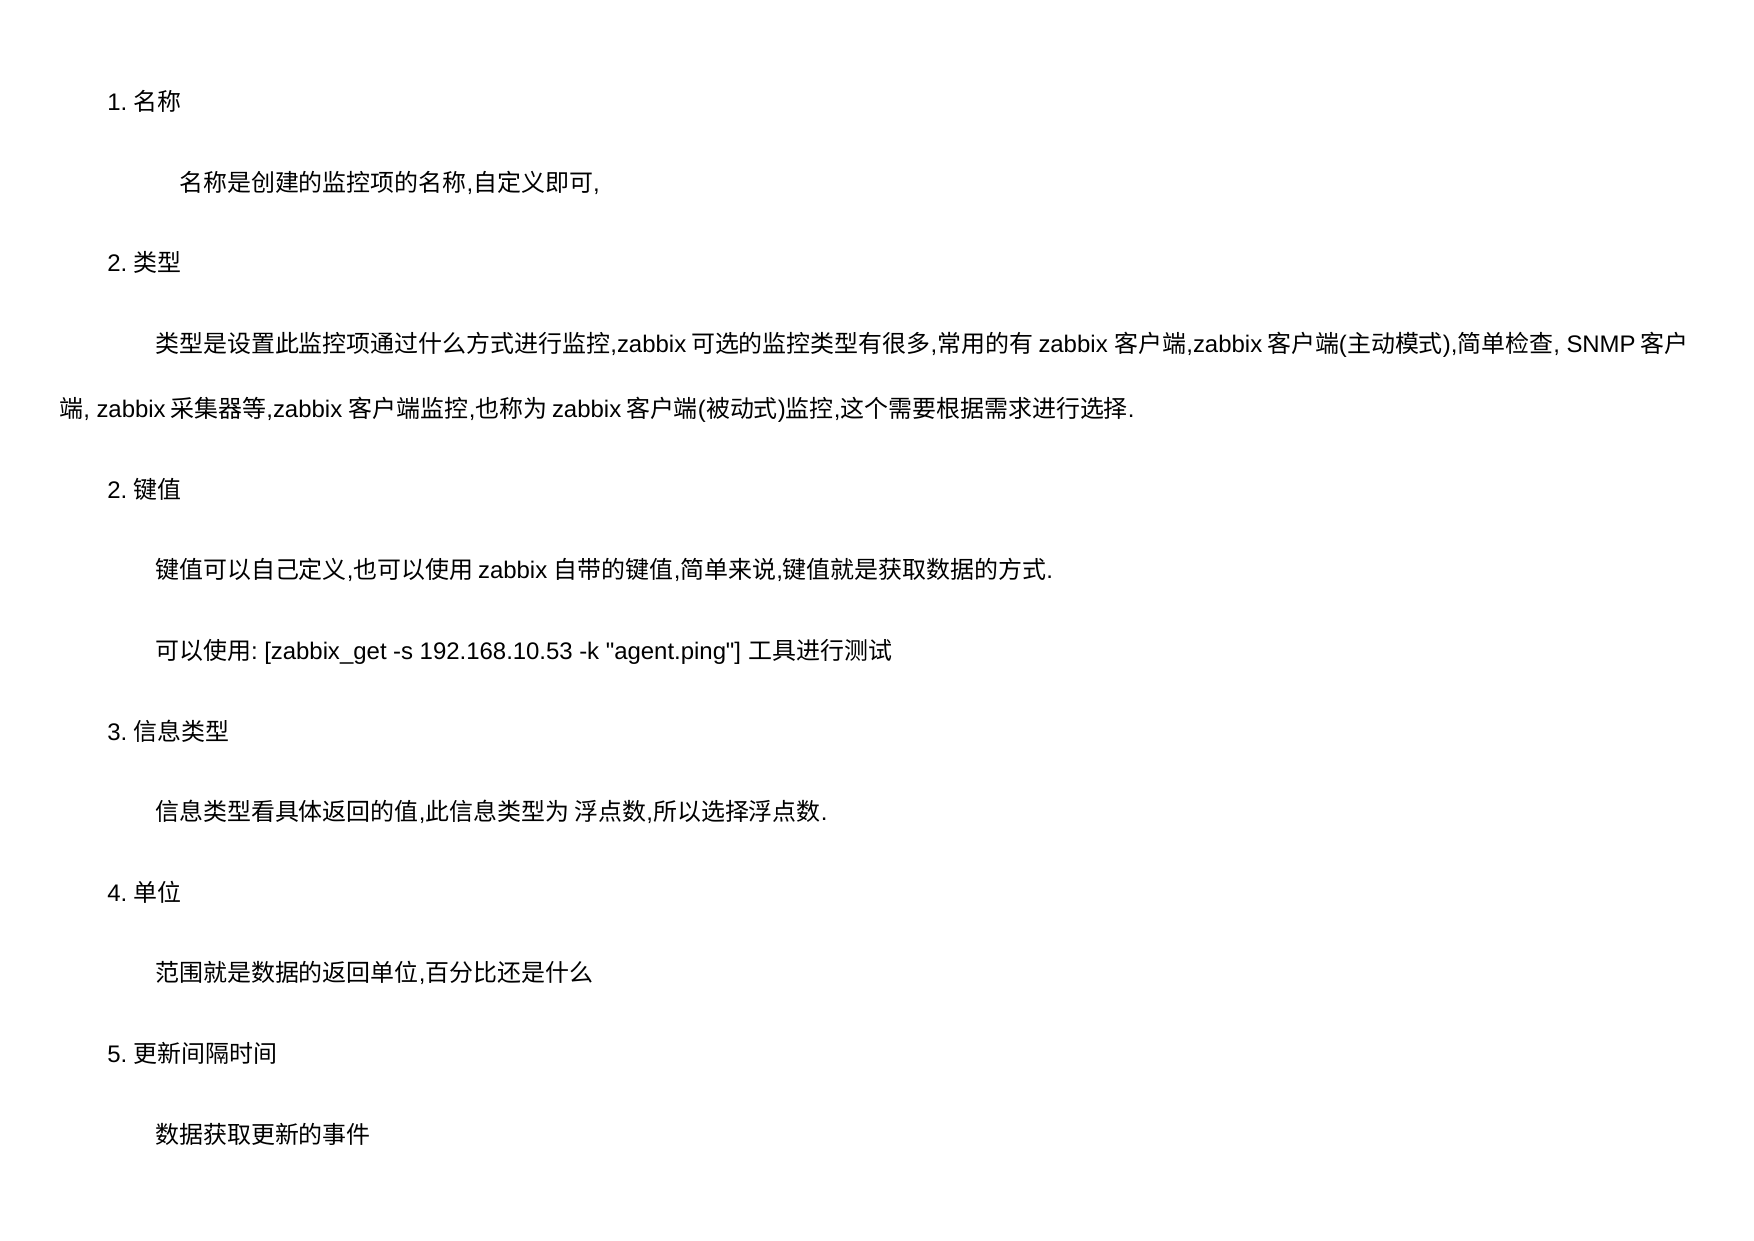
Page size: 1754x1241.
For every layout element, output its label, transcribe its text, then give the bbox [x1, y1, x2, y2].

text 键值可以自己定义,也可以使用zabbix 自带的键值,简单来说,键值就是获取数据的方式. [59, 536, 1695, 601]
text 2. 键值 [59, 455, 1695, 520]
text 2. 类型 [59, 229, 1695, 294]
text 范围就是数据的返回单位,百分比还是什么 [59, 939, 1695, 1004]
text 信息类型看具体返回的值,此信息类型为 浮点数,所以选择浮点数. [59, 778, 1695, 843]
text 名称是创建的监控项的名称,自定义即可, [59, 148, 1695, 213]
text 数据获取更新的事件 [59, 1100, 1695, 1165]
text 类型是设置此监控项通过什么方式进行监控,zabbix可选的监控类型有很多,常用的有 zabbix 客户端,zabbix客户端(主动模式),简单检查, SNMP客户端, zabbix采集器等,zabbix 客户端监控,也称为zabbix客户端(被动式)监控,这个需要根据需求进行选择. [59, 309, 1695, 439]
text 3. 信息类型 [59, 697, 1695, 762]
text 4. 单位 [59, 858, 1695, 923]
text 5. 更新间隔时间 [59, 1019, 1695, 1084]
text 1. 名称 [59, 68, 1695, 133]
text 可以使用: [zabbix_get -s 192.168.10.53 -k "agent.ping"] 工具进行测试 [59, 616, 1695, 681]
